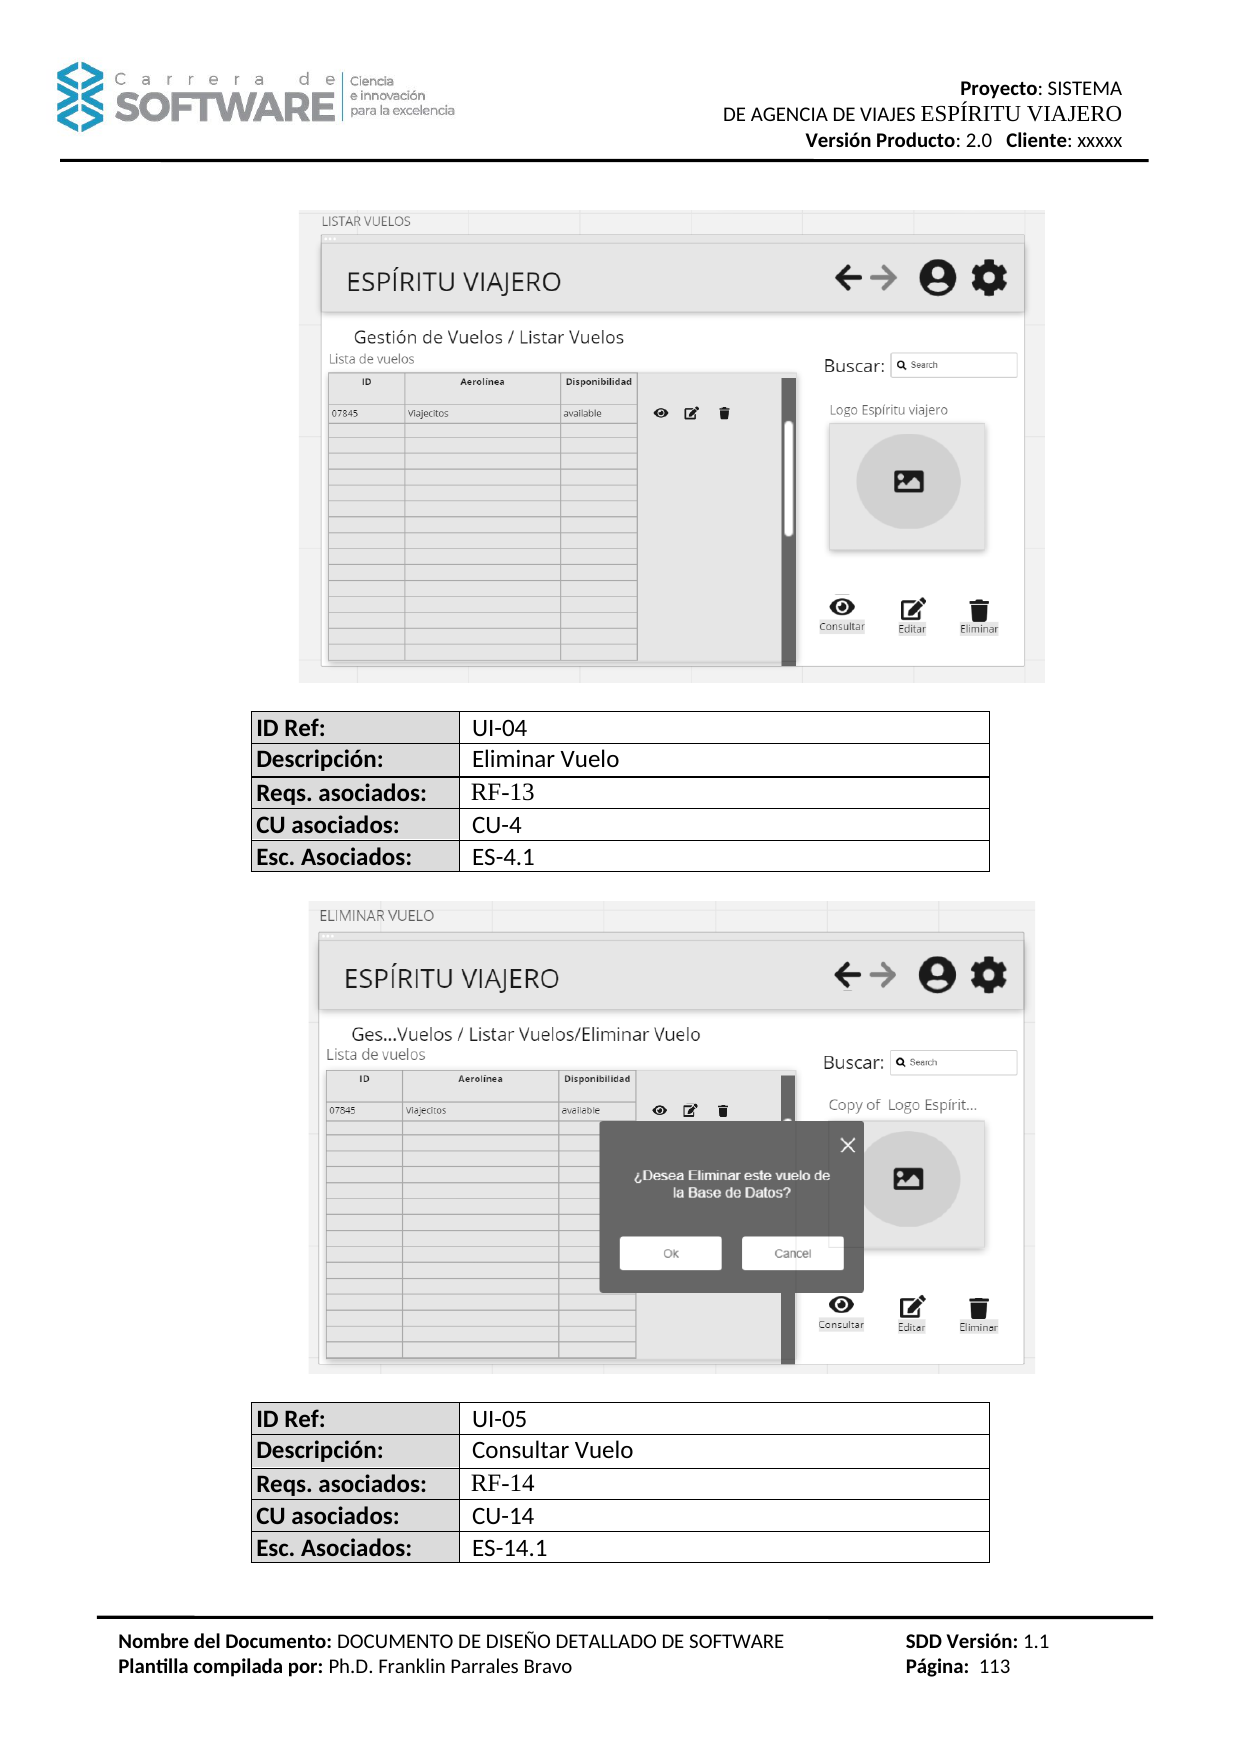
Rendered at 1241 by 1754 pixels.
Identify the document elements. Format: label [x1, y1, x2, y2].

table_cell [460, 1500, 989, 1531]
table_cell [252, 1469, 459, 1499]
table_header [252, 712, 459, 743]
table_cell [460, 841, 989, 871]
picture [308, 901, 1036, 1374]
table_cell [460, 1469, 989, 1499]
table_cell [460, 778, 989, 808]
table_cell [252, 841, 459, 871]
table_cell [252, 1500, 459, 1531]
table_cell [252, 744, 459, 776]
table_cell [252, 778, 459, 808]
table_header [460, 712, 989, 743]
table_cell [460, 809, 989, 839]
picture [46, 46, 461, 154]
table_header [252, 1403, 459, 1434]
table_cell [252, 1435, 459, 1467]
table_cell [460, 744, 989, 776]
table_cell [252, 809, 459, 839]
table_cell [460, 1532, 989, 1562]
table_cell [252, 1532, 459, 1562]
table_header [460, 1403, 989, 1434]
picture [298, 210, 1045, 683]
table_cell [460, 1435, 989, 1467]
